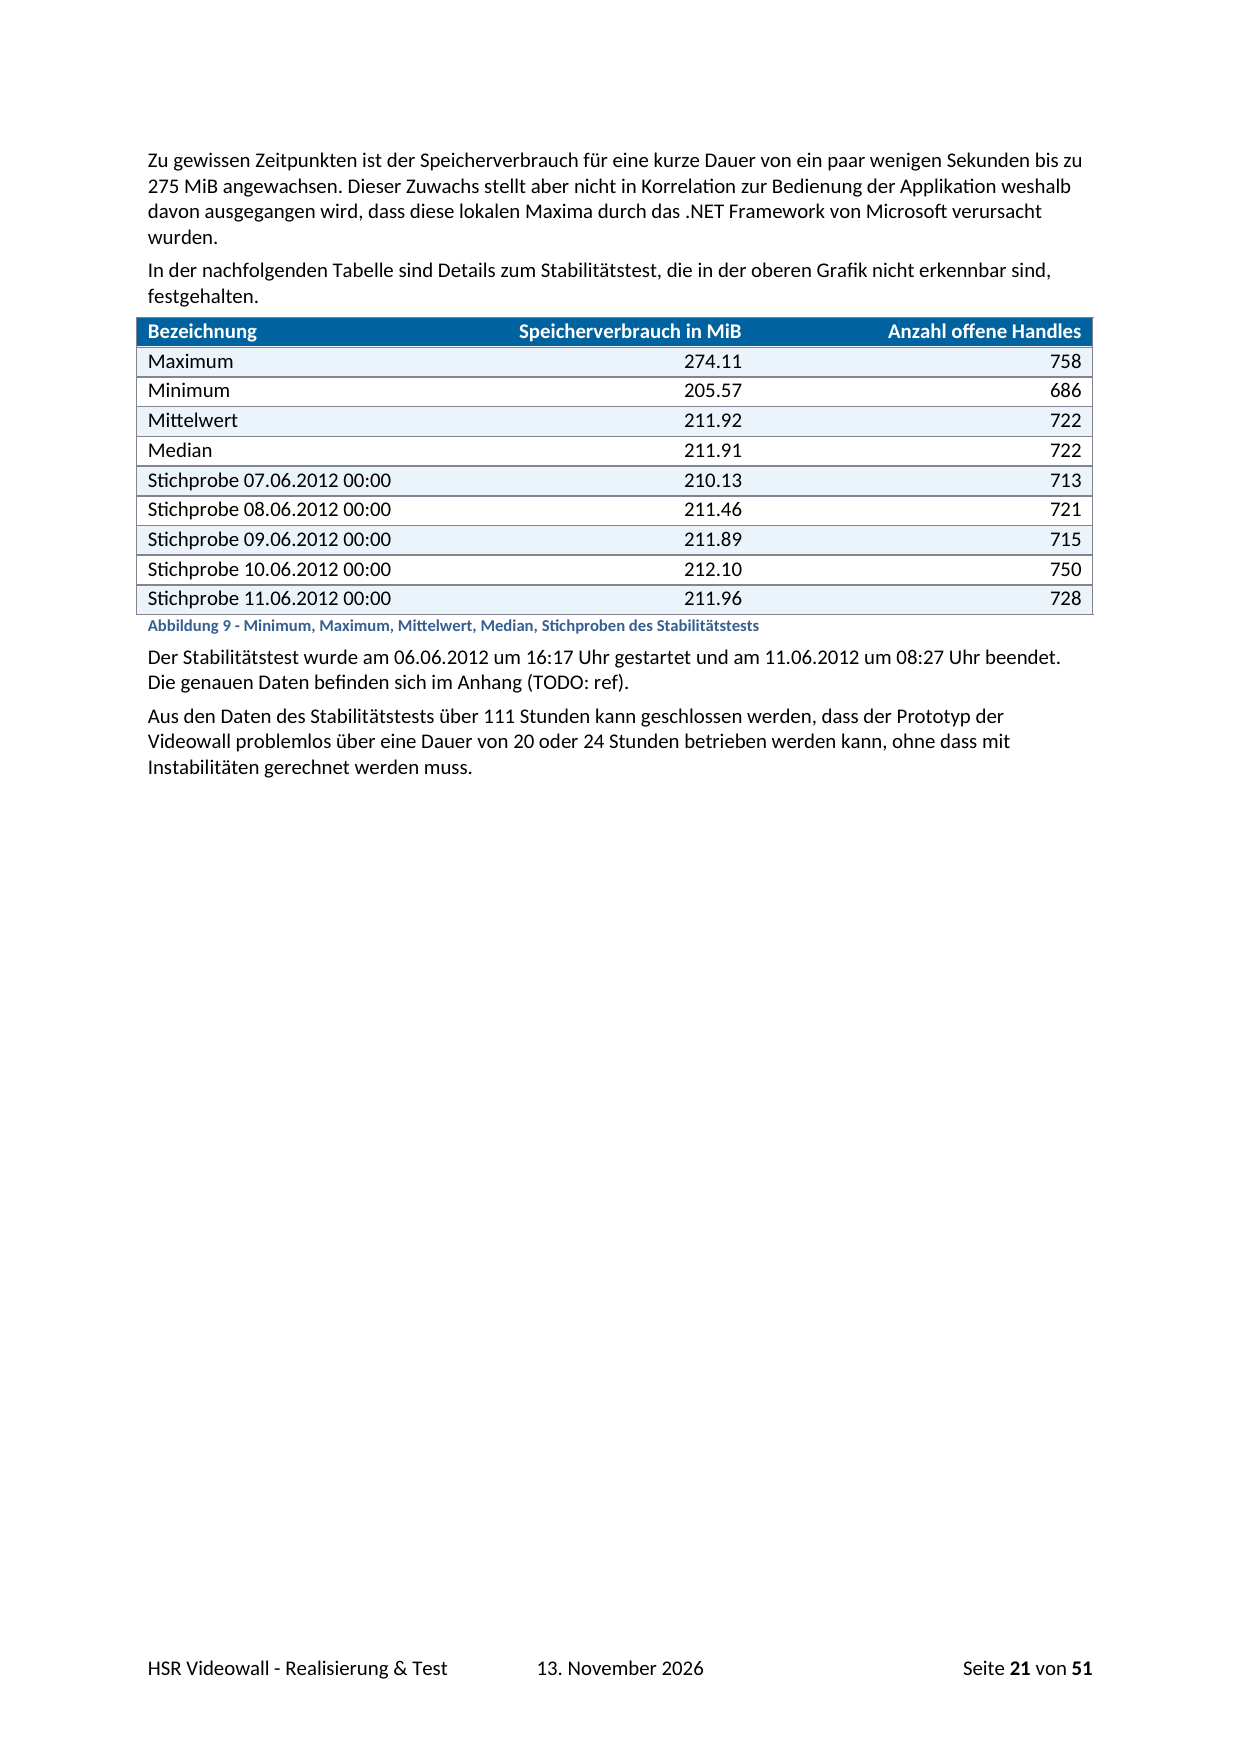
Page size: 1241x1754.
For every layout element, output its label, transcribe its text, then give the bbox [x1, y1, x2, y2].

table_cell Stichprobe 08.06.2012 00:00 [137, 497, 502, 524]
table_cell 721 [753, 497, 1092, 524]
table_cell Maximum [137, 348, 502, 376]
table_cell Minimum [137, 378, 502, 406]
table_cell 686 [753, 378, 1092, 406]
table_cell 713 [753, 467, 1092, 495]
table_cell Stichprobe 09.06.2012 00:00 [137, 526, 502, 554]
table_cell 758 [753, 348, 1092, 376]
table_header Anzahl offene Handles [753, 318, 1092, 346]
table_cell 211.91 [502, 437, 753, 465]
table_cell 211.92 [502, 407, 753, 436]
table_cell 211.89 [502, 526, 753, 554]
table_cell 212.10 [502, 556, 753, 584]
table_cell 205.57 [502, 378, 753, 406]
table_cell 210.13 [502, 467, 753, 495]
table_cell 211.96 [502, 586, 753, 614]
table_cell Stichprobe 07.06.2012 00:00 [137, 467, 502, 495]
text Aus den Daten des Stabilitätstests über 111 Stunden kann geschlossen werden, dass der Prototyp der Videowall problemlos über eine Dauer von 20 oder 24 Stunden betrieben werden kann, ohne dass mit Instabilitäten gerechnet werden muss. [148, 703, 1093, 779]
table_cell Median [137, 437, 502, 465]
text In der nachfolgenden Tabelle sind Details zum Stabilitätstest, die in der oberen Grafik nicht erkennbar sind, festgehalten. [148, 258, 1093, 308]
table_cell 715 [753, 526, 1092, 554]
table_cell Mittelwert [137, 407, 502, 436]
table_header Speicherverbrauch in MiB [502, 318, 753, 346]
table_cell 722 [753, 407, 1092, 436]
table_cell 274.11 [502, 348, 753, 376]
table_cell 750 [753, 556, 1092, 584]
table_header Bezeichnung [137, 318, 502, 346]
table_cell 728 [753, 586, 1092, 614]
text Der Stabilitätstest wurde am 06.06.2012 um 16:17 Uhr gestartet und am 11.06.2012 um 08:27 Uhr beendet. Die genauen Daten befinden sich im Anhang (TODO: ref). [148, 644, 1093, 695]
text Zu gewissen Zeitpunkten ist der Speicherverbrauch für eine kurze Dauer von ein paar wenigen Sekunden bis zu 275 MiB angewachsen. Dieser Zuwachs stellt aber nicht in Korrelation zur Bedienung der Applikation weshalb davon ausgegangen wird, dass diese lokalen Maxima durch das .NET Framework von Microsoft verursacht wurden. [148, 148, 1093, 249]
table_cell 722 [753, 437, 1092, 465]
table_cell 211.46 [502, 497, 753, 524]
table_cell Stichprobe 10.06.2012 00:00 [137, 556, 502, 584]
table_cell Stichprobe 11.06.2012 00:00 [137, 586, 502, 614]
